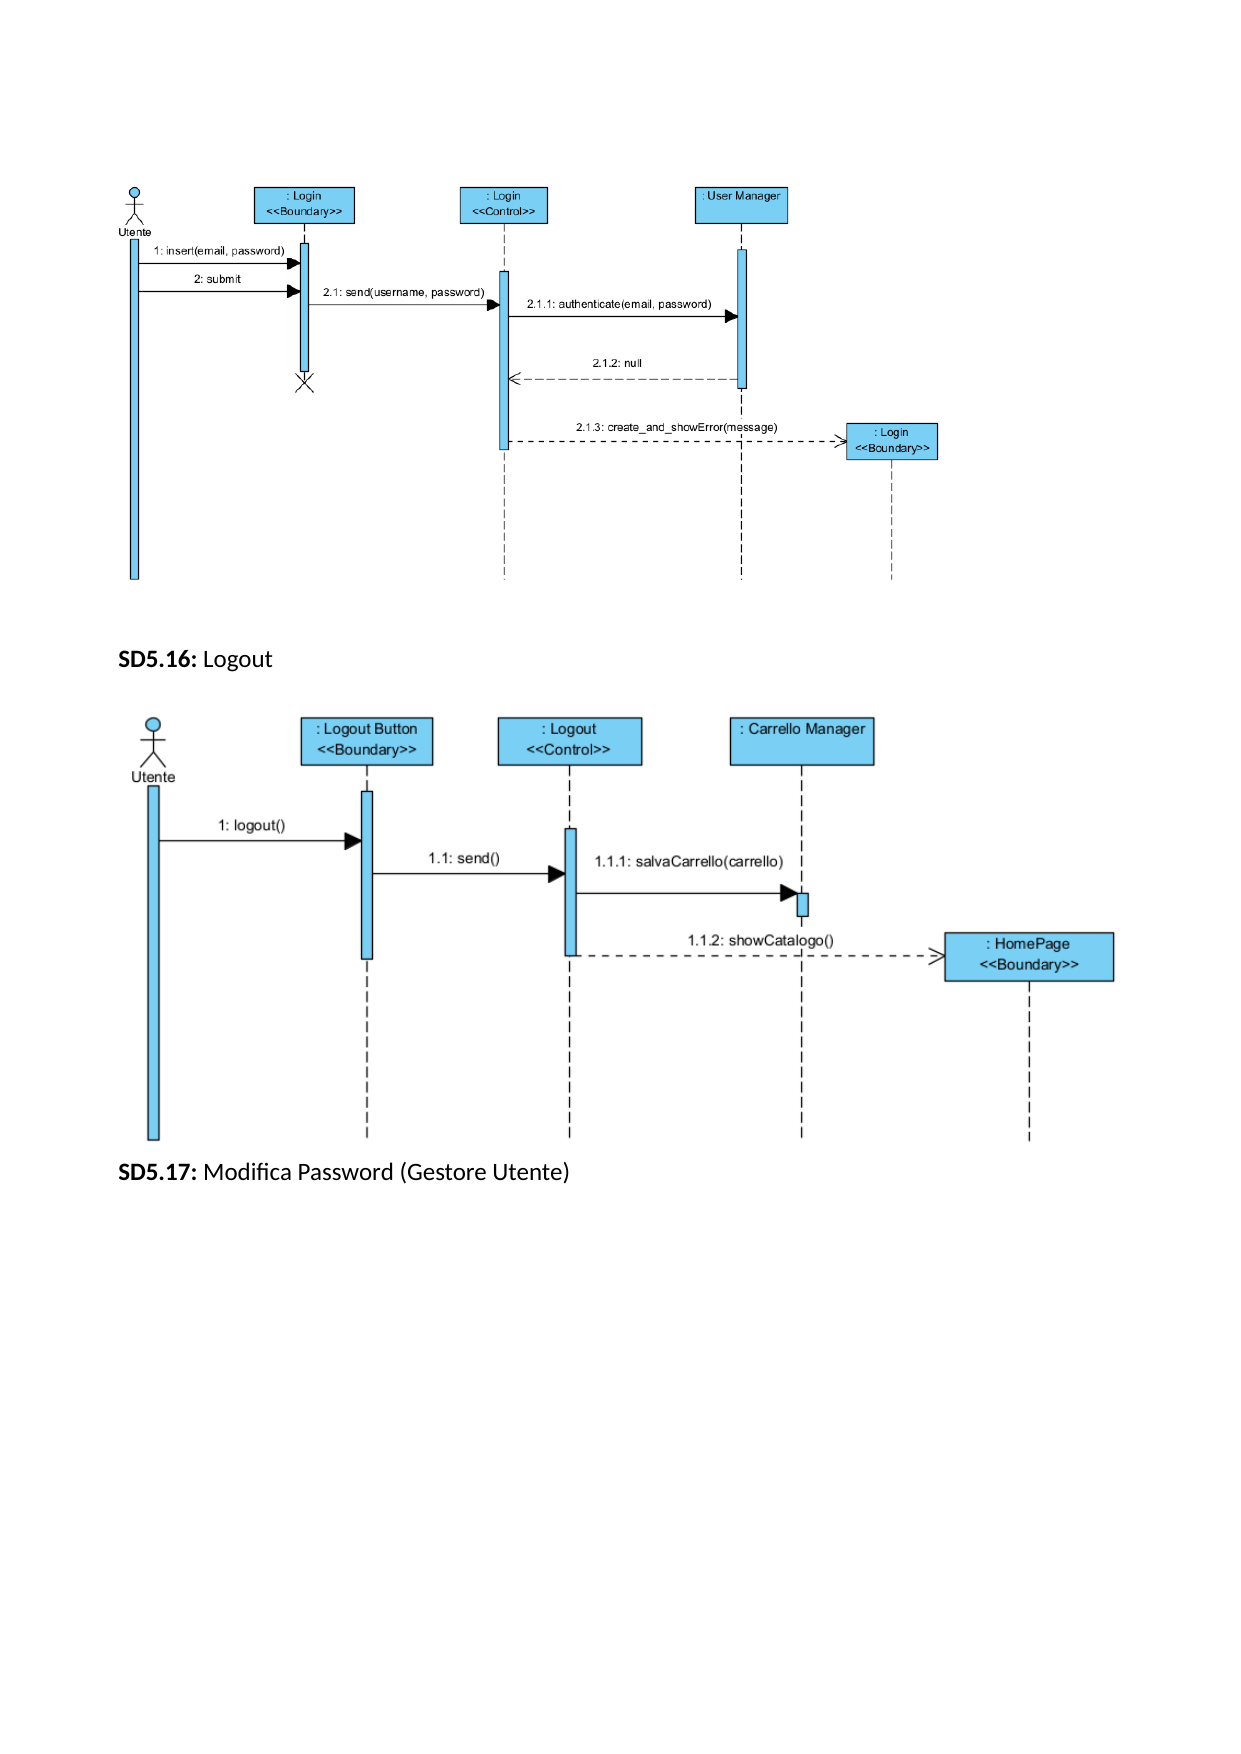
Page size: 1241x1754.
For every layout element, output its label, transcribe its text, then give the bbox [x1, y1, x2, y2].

text SD5.16: Logout [118, 643, 1122, 674]
text SD5.17: Modifica Password (Gestore Utente) [118, 1156, 1122, 1186]
picture [118, 175, 941, 585]
picture [118, 701, 1123, 1156]
